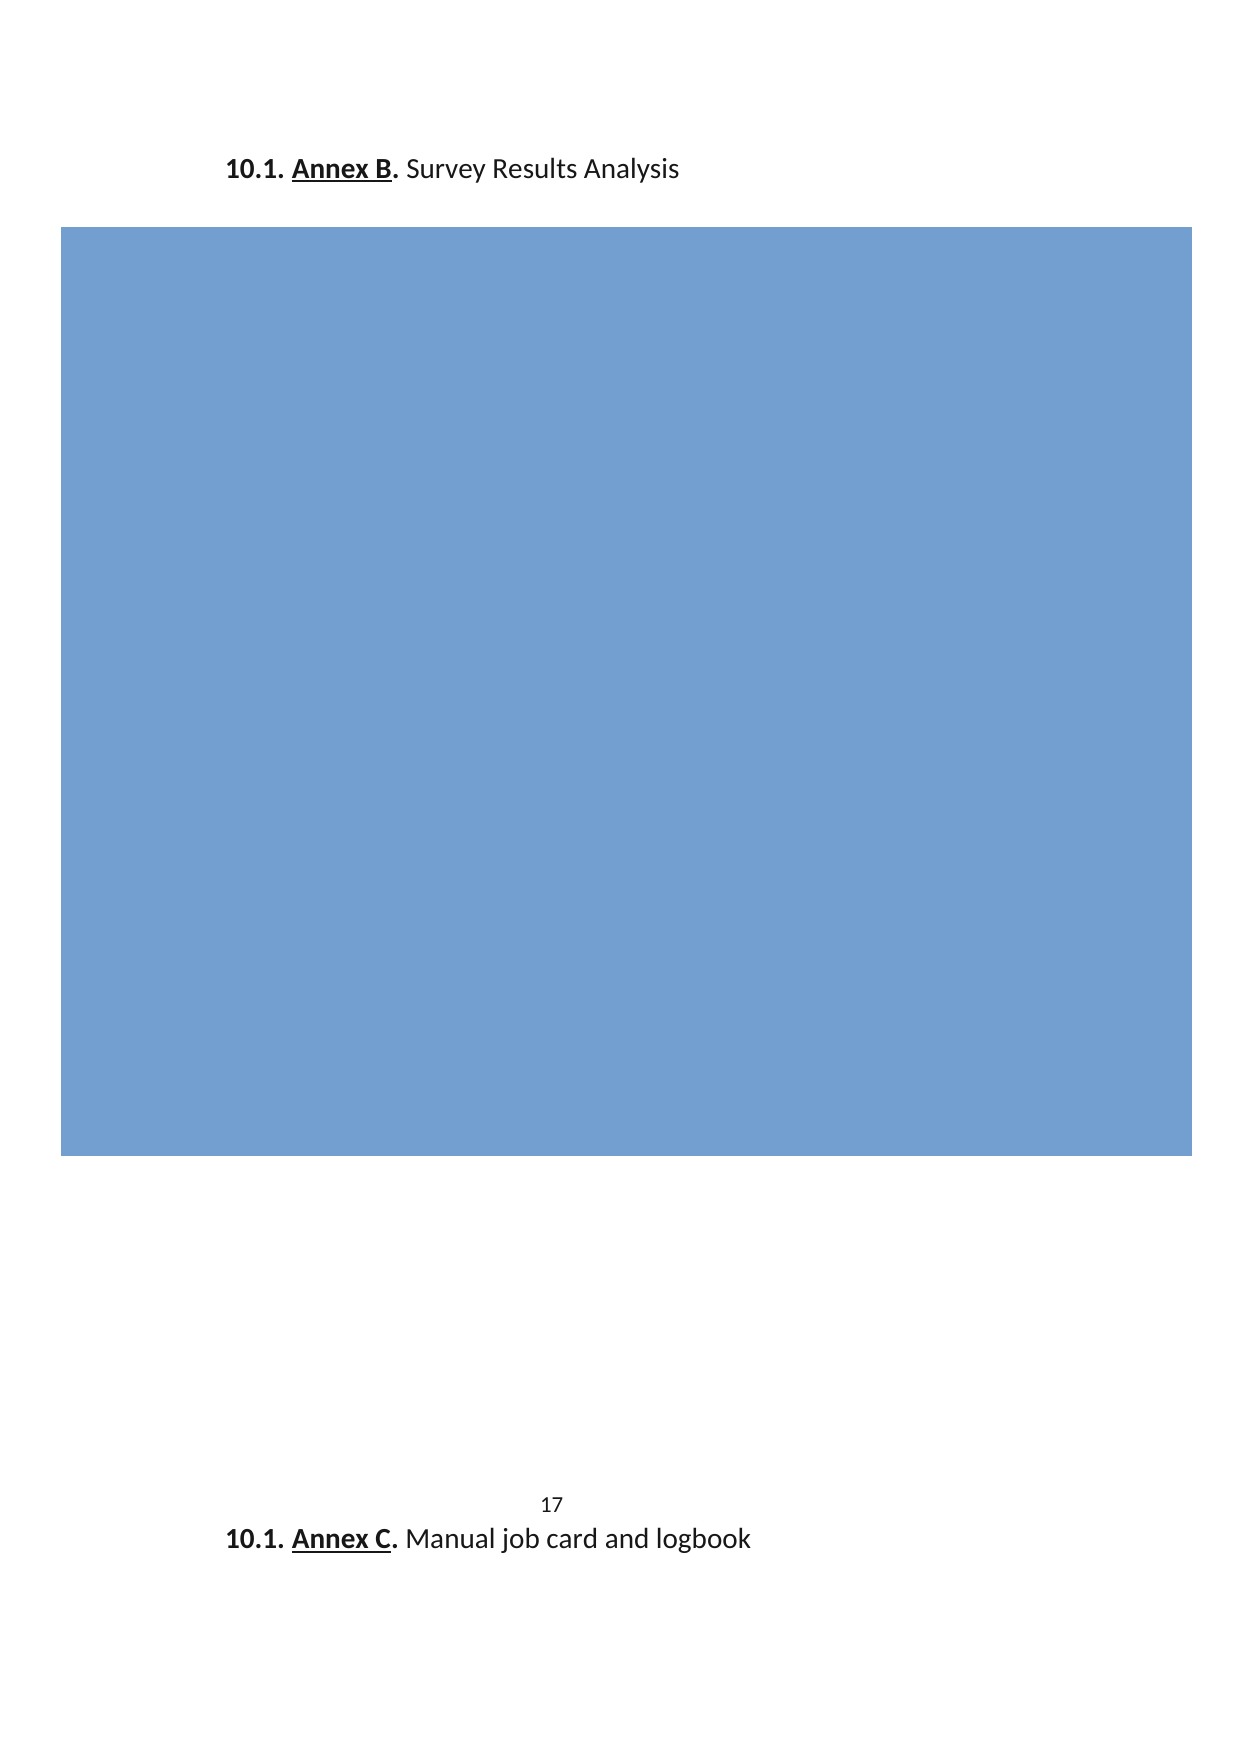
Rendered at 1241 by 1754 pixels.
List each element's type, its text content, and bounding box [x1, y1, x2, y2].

text 10.1. Annex B. Survey Results Analysis [187, 150, 1090, 186]
text 10.1. Annex C. Manual job card and logbook [187, 1520, 1090, 1556]
text 17 [150, 1490, 563, 1518]
